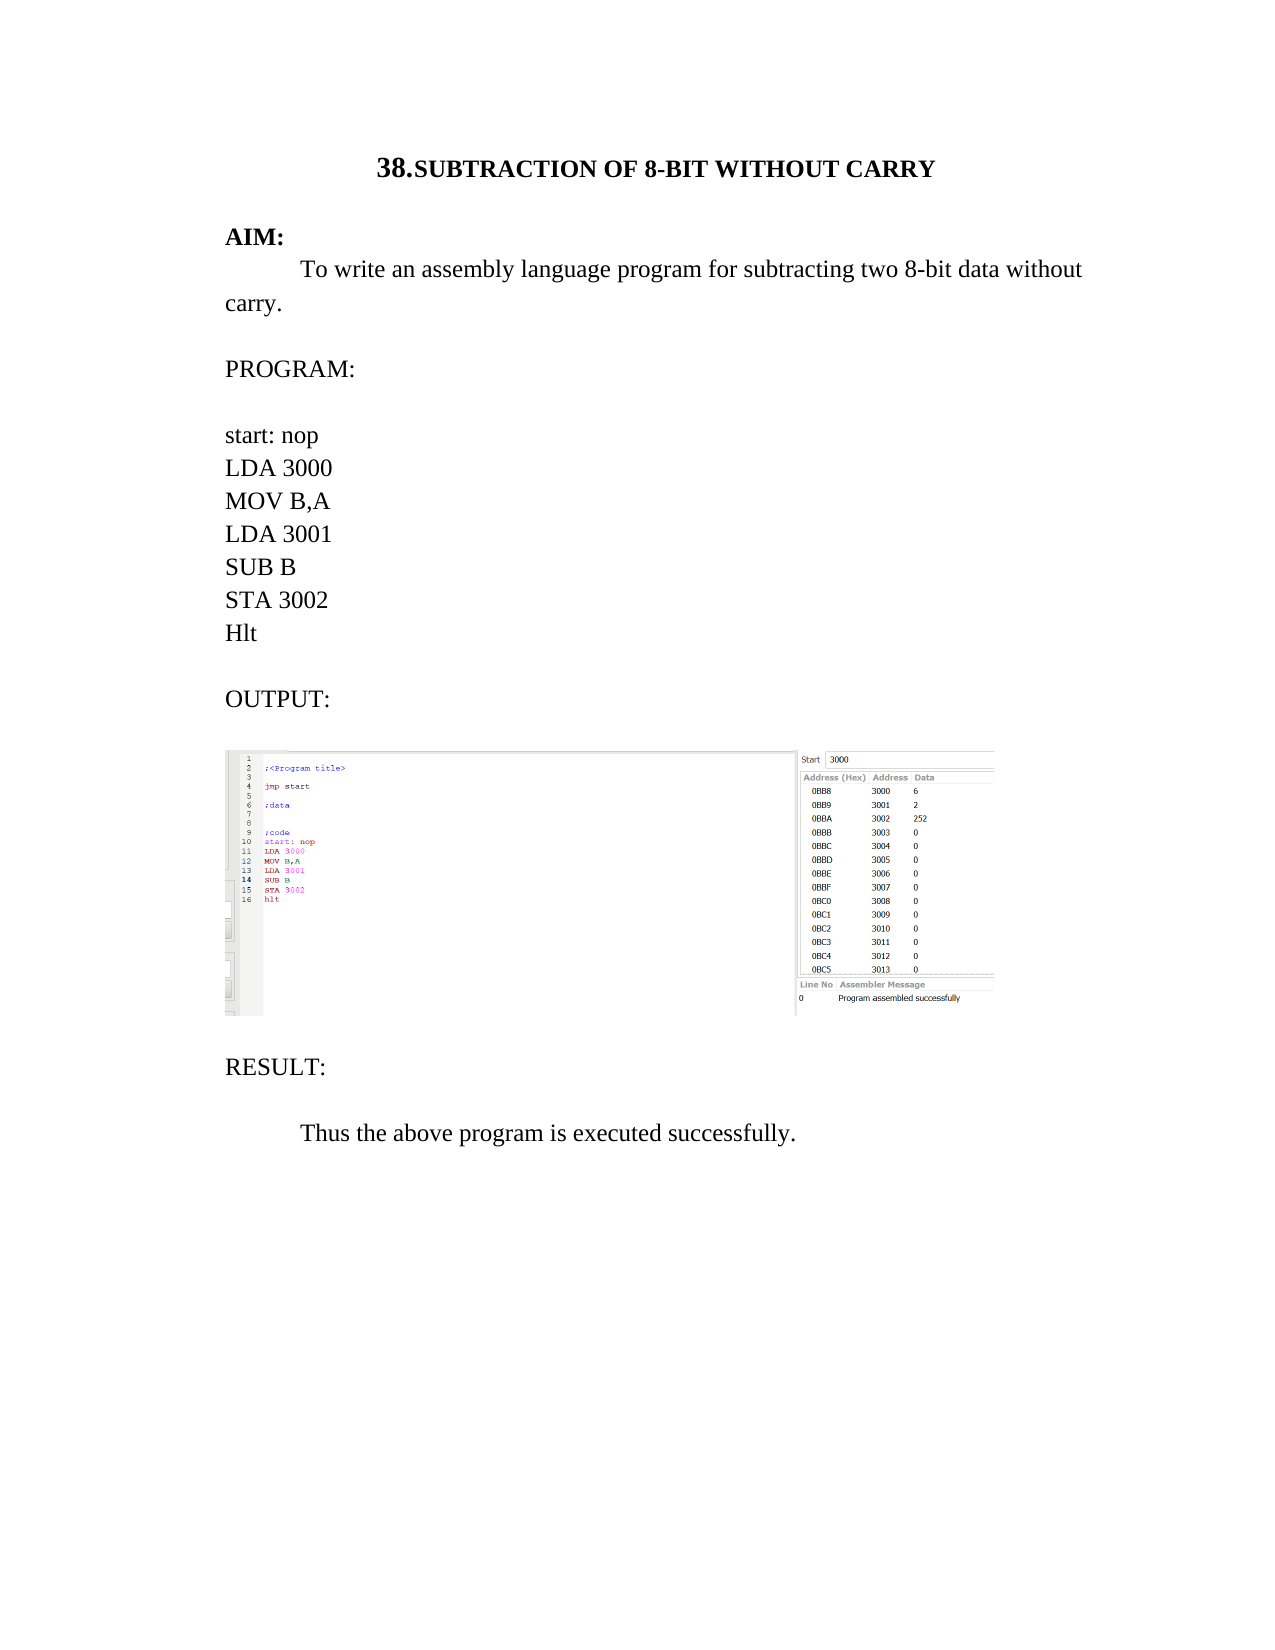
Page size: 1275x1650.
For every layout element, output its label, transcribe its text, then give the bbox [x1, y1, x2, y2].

list To write an assembly language program for subtracting two 8-bit data without carry. [225, 254, 1125, 316]
list RESULT: [225, 1052, 1125, 1081]
list OUTPUT: [225, 684, 1125, 713]
picture [225, 750, 995, 1016]
list STA 3002 [225, 585, 1125, 613]
list AIM: [225, 222, 1125, 250]
list start: nop [225, 420, 1125, 448]
list SUB B [225, 552, 1125, 581]
list MOV B,A [225, 486, 1125, 514]
list SUBTRACTION OF 8-BIT WITHOUT CARRY [187, 150, 1125, 183]
list Hlt [225, 618, 1125, 647]
list Thus the above program is executed successfully. [225, 1118, 1125, 1147]
list LDA 3001 [225, 519, 1125, 547]
list LDA 3000 [225, 453, 1125, 481]
list PROGRAM: [225, 354, 1125, 382]
